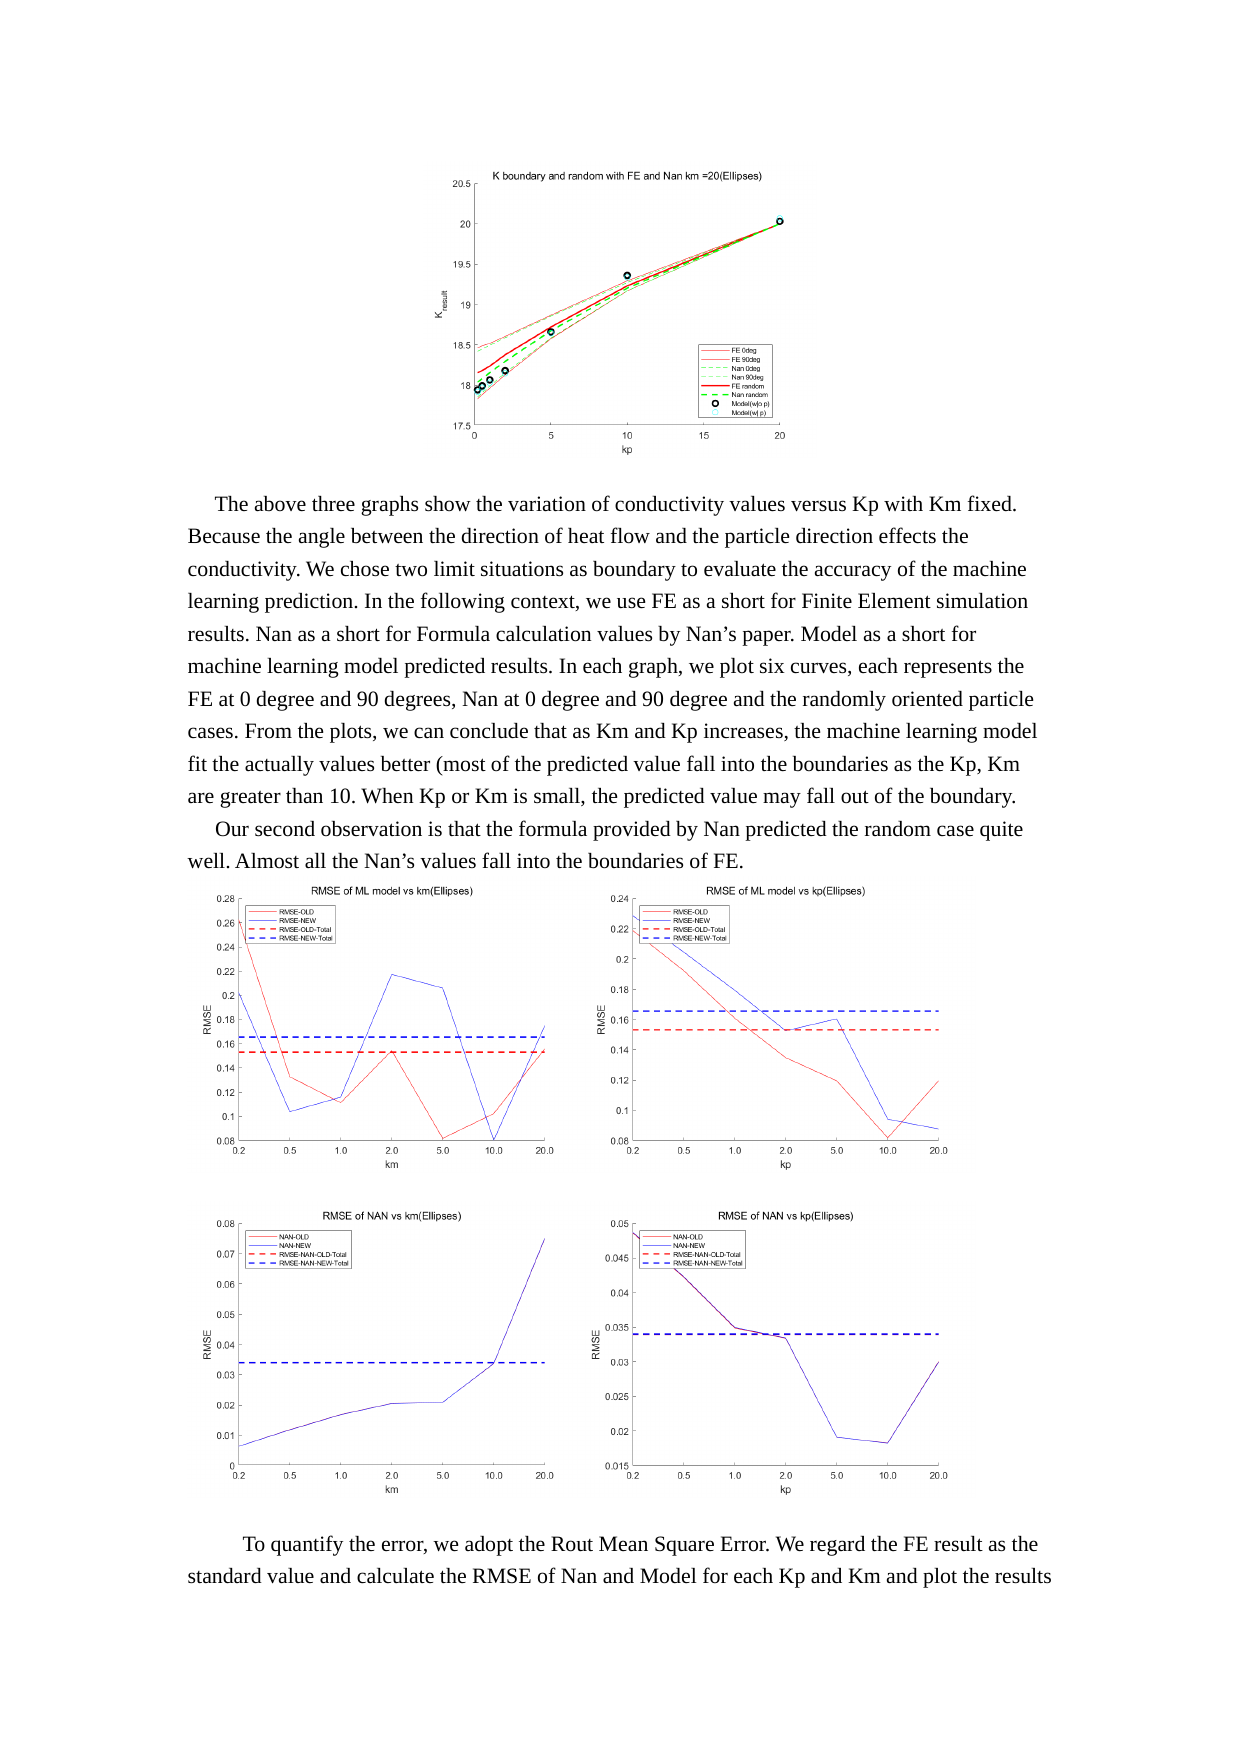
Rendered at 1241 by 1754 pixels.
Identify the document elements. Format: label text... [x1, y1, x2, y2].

picture [187, 1201, 976, 1498]
text The above three graphs show the variation of conductivity values versus Kp with Km fixed. Because the angle between the direction of heat flow and the particle direction effects the conductivity. We chose two limit situations as boundary to evaluate the accuracy of the machine learning prediction. In the following context, we use FE as a short for Finite Element simulation results. Nan as a short for Formula calculation values by Nan’s paper. Model as a short for machine learning model predicted results. In each graph, we plot six curves, each represents the FE at 0 degree and 90 degrees, Nan at 0 degree and 90 degree and the randomly oriented particle cases. From the plots, we can conclude that as Km and Kp increases, the machine learning model fit the actually values better (most of the predicted value fall into the boundaries as the Kp, Km are greater than 10. When Kp or Km is small, the predicted value may fall out of the boundary. [187, 487, 1053, 812]
picture [187, 876, 976, 1173]
text Our second observation is that the formula provided by Nan predicted the random case quite well. Almost all the Nan’s values fall into the boundaries of FE. [187, 812, 1053, 877]
picture [423, 161, 817, 458]
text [187, 1527, 1053, 1592]
